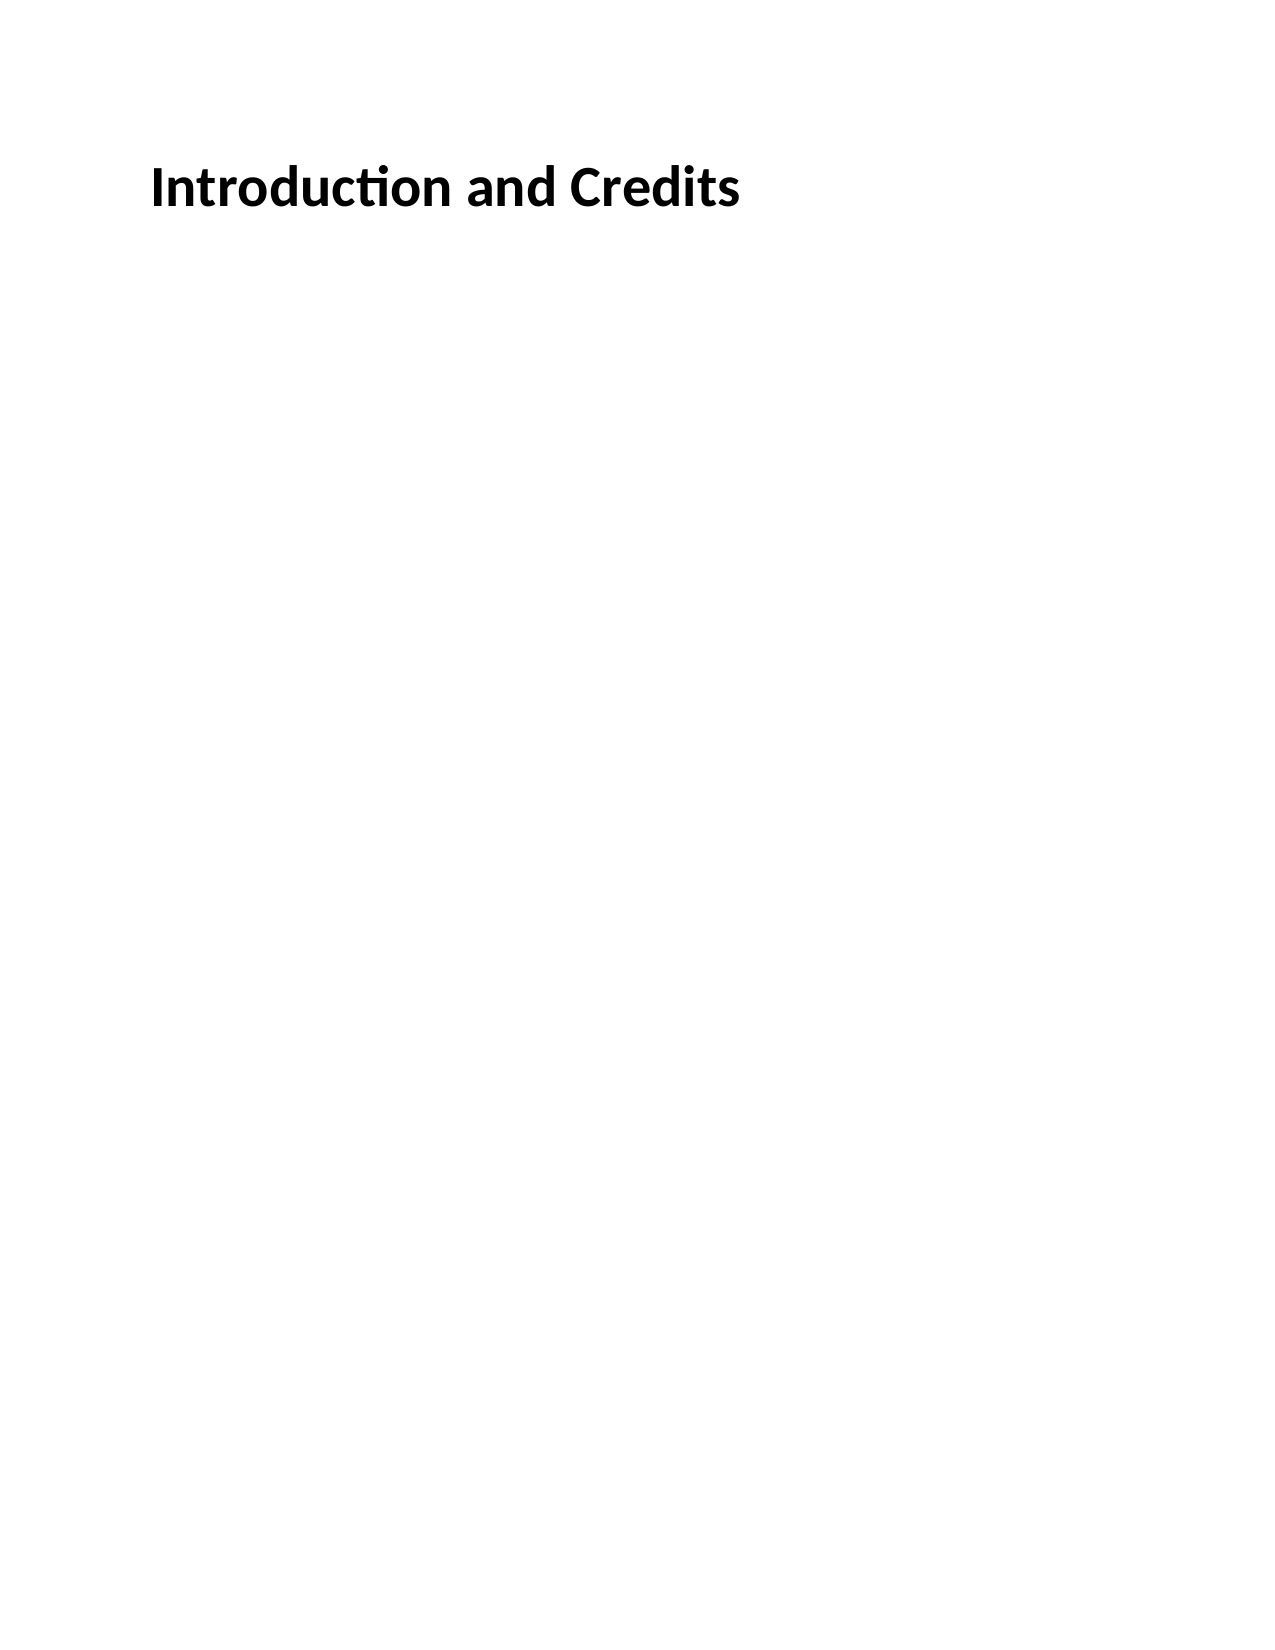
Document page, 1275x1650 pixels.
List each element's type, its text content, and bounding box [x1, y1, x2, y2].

text Introduction and Credits [150, 150, 1125, 221]
